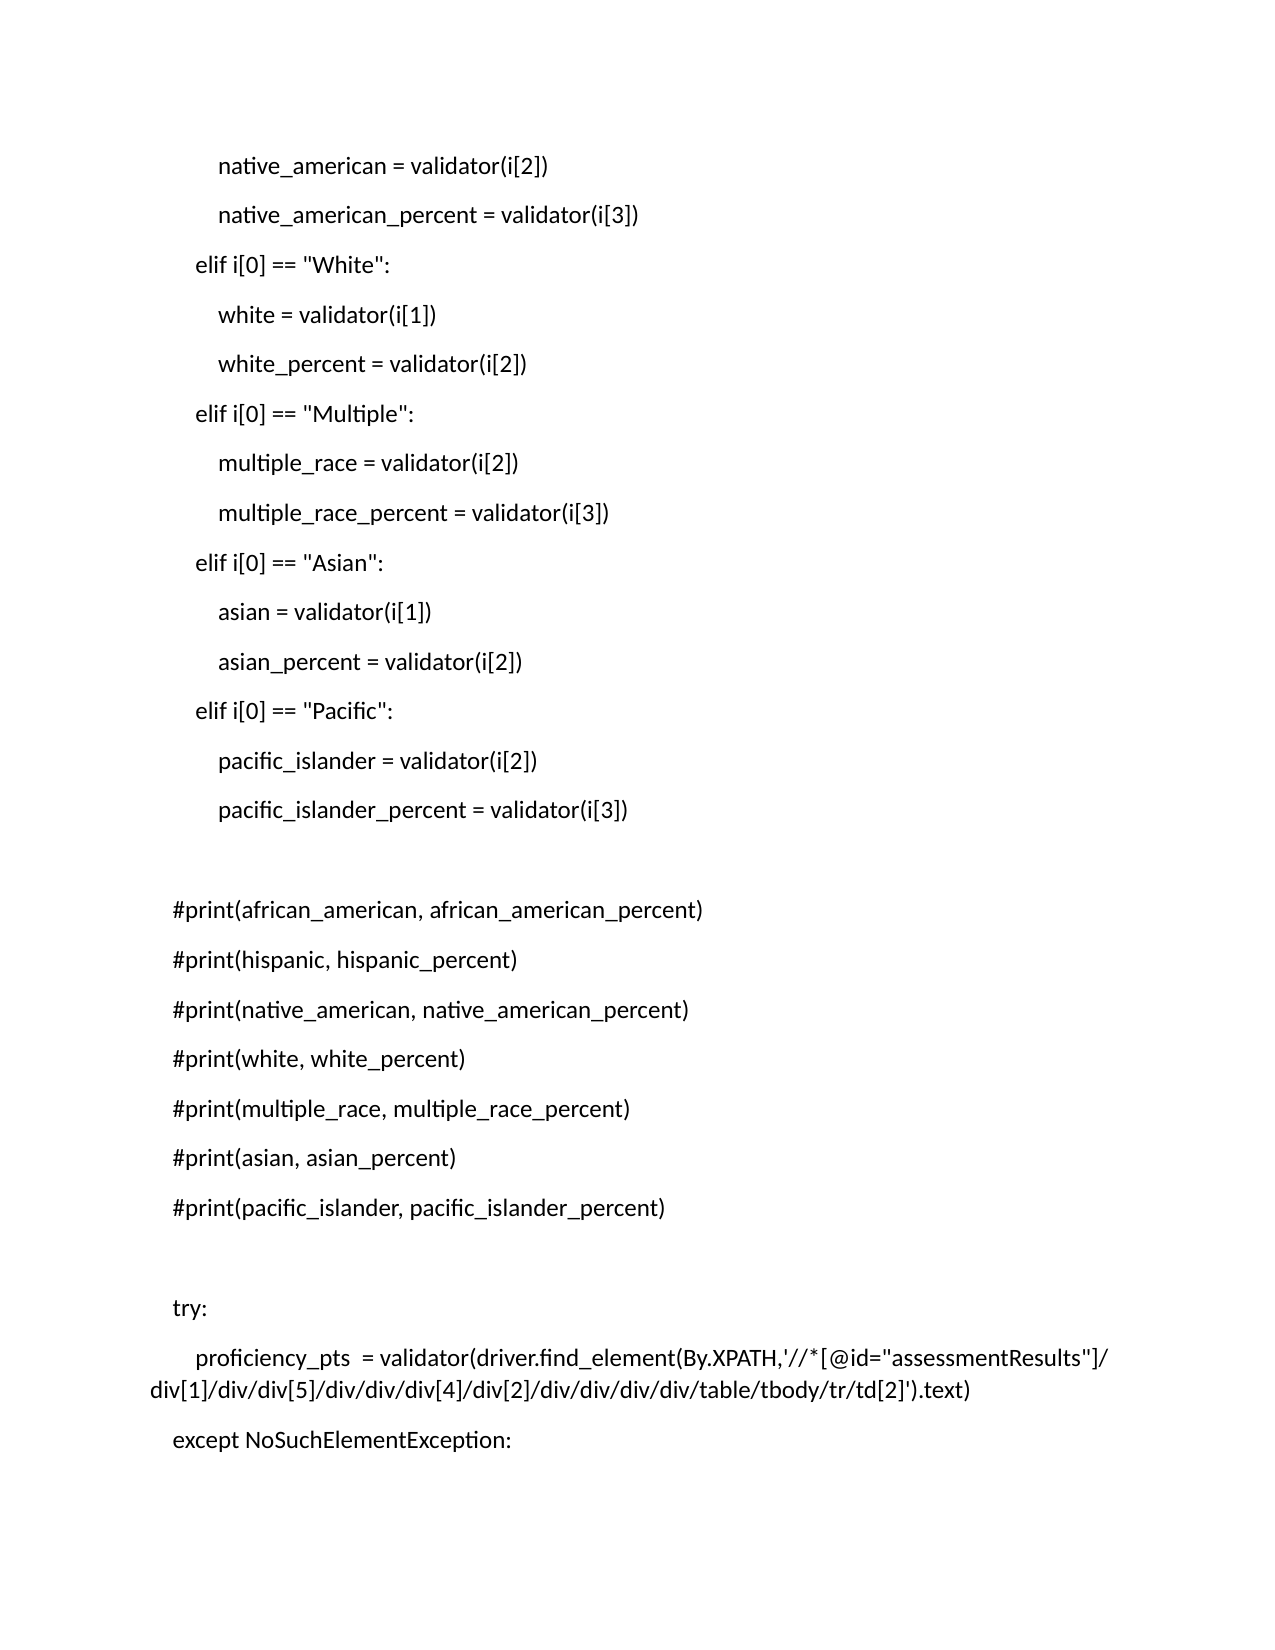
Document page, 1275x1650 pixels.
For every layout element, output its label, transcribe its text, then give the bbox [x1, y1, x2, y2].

text #print(native_american, native_american_percent) [150, 994, 1125, 1024]
text asian = validator(i[1]) [150, 596, 1125, 627]
text asian_percent = validator(i[2]) [150, 646, 1125, 676]
text #print(pacific_islander, pacific_islander_percent) [150, 1192, 1125, 1223]
text #print(asian, asian_percent) [150, 1142, 1125, 1173]
text native_american = validator(i[2]) [150, 150, 1125, 181]
text #print(hispanic, hispanic_percent) [150, 944, 1125, 975]
text #print(african_american, african_american_percent) [150, 894, 1125, 925]
text #print(multiple_race, multiple_race_percent) [150, 1093, 1125, 1123]
text white = validator(i[1]) [150, 299, 1125, 329]
text pacific_islander = validator(i[2]) [150, 745, 1125, 776]
text native_american_percent = validator(i[3]) [150, 199, 1125, 230]
text except NoSuchElementException: [150, 1424, 1125, 1455]
text elif i[0] == "Pacific": [150, 695, 1125, 726]
text multiple_race = validator(i[2]) [150, 447, 1125, 478]
text elif i[0] == "Multiple": [150, 398, 1125, 428]
text try: [150, 1292, 1125, 1323]
text elif i[0] == "White": [150, 249, 1125, 280]
text elif i[0] == "Asian": [150, 547, 1125, 577]
text #print(white, white_percent) [150, 1043, 1125, 1074]
text multiple_race_percent = validator(i[3]) [150, 497, 1125, 528]
text white_percent = validator(i[2]) [150, 348, 1125, 379]
text pacific_islander_percent = validator(i[3]) [150, 794, 1125, 825]
text proficiency_pts = validator(driver.find_element(By.XPATH,'//*[@id="assessmentResults"]/div[1]/div/div[5]/div/div/div[4]/div[2]/div/div/div/div/table/tbody/tr/td[2]').text) [150, 1342, 1125, 1405]
